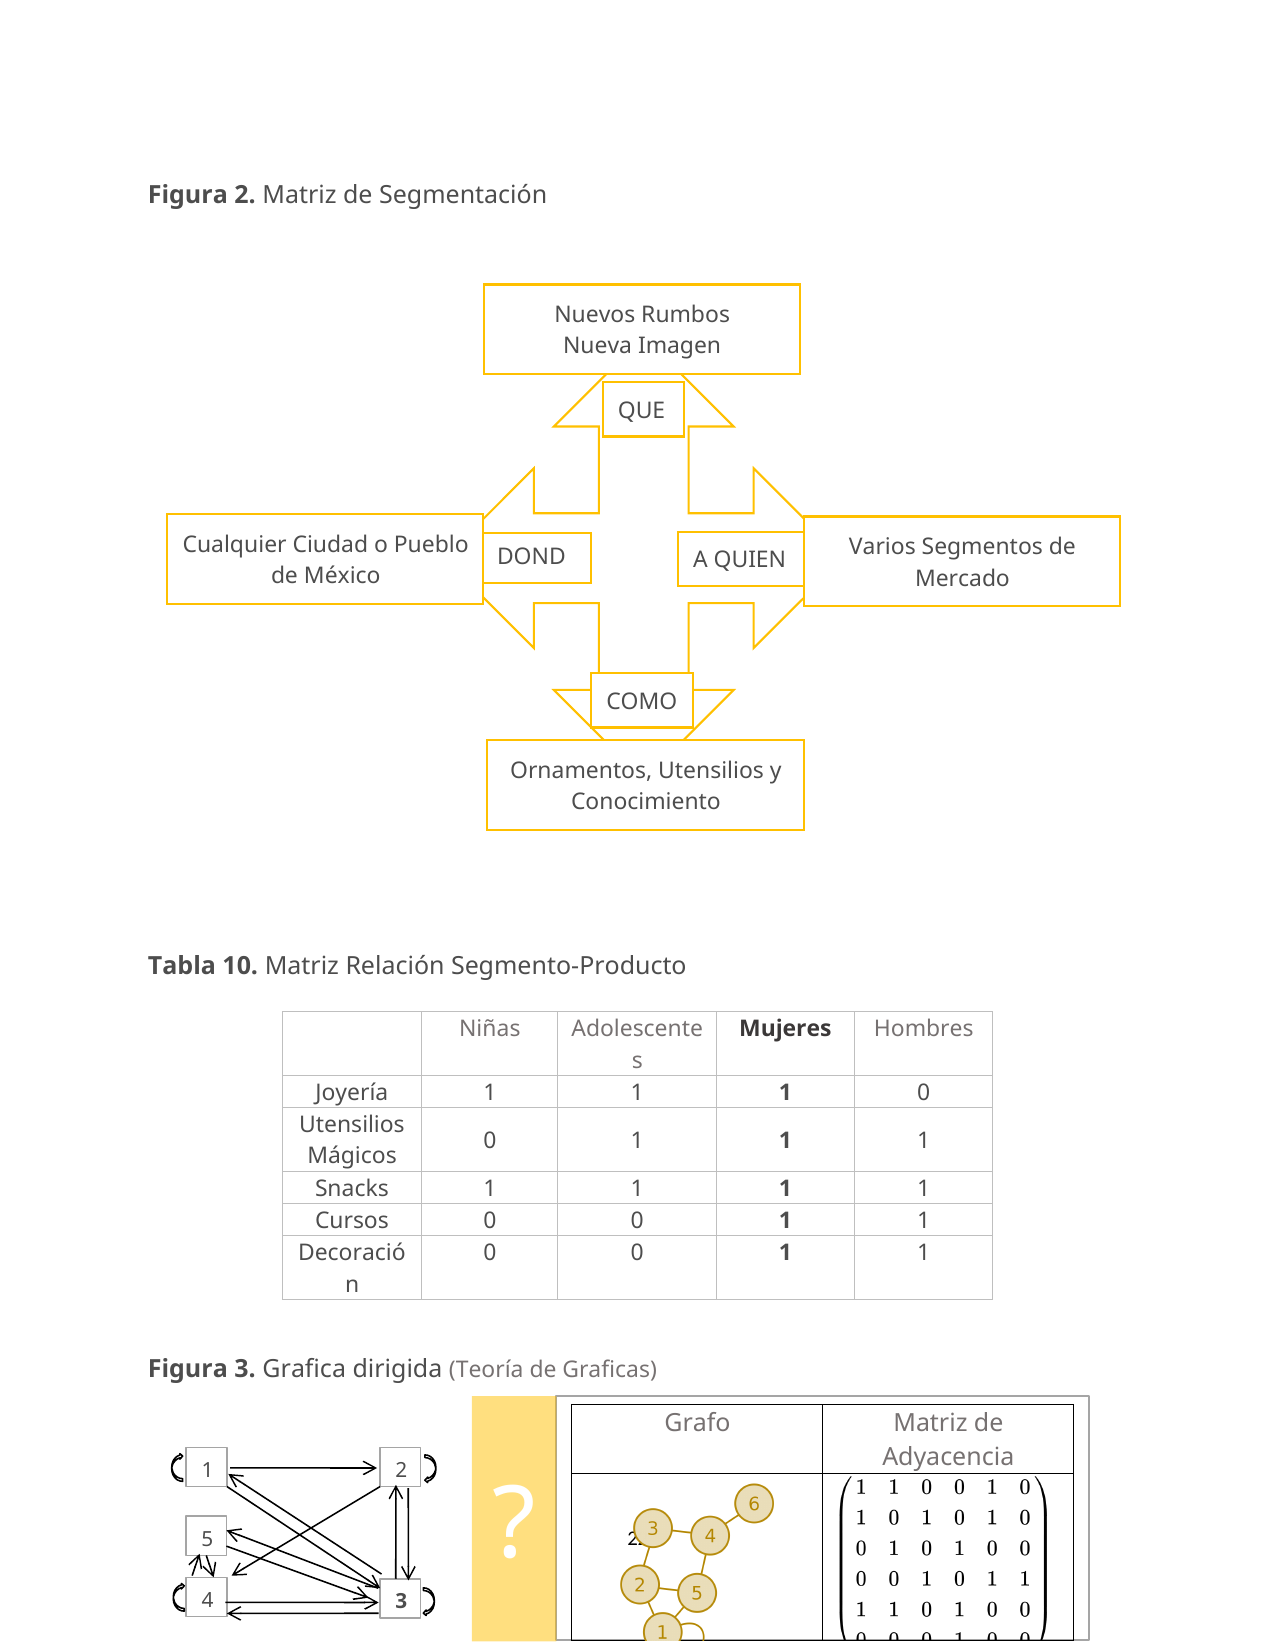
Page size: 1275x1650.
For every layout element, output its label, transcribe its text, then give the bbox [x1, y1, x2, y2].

table_cell 0 [422, 1236, 557, 1299]
table_header Hombres [855, 1012, 992, 1075]
table_cell 0 [558, 1204, 716, 1235]
table_header Mujeres [717, 1012, 854, 1075]
list Tabla 10. Matriz Relación Segmento-Producto [148, 948, 1127, 982]
table_cell 1 [717, 1172, 854, 1203]
table_cell 1 [855, 1108, 992, 1171]
table_cell 1 [717, 1108, 854, 1171]
table_cell Cursos [283, 1204, 421, 1235]
table_cell 1 [422, 1172, 557, 1203]
table_cell Snacks [283, 1172, 421, 1203]
table_cell Joyería [283, 1076, 421, 1107]
table_cell 0 [422, 1204, 557, 1235]
list Figura 3. Grafica dirigida (Teoría de Graficas) [148, 1351, 1127, 1385]
table_cell 1 [855, 1236, 992, 1299]
table_cell Decoración [283, 1236, 421, 1299]
table_cell Utensilios Mágicos [283, 1108, 421, 1171]
table_cell 1 [717, 1236, 854, 1299]
table_cell 0 [855, 1076, 992, 1107]
table_header Adolescentes [558, 1012, 716, 1075]
table_cell 1 [558, 1076, 716, 1107]
table_header Niñas [422, 1012, 557, 1075]
table_cell 0 [558, 1236, 716, 1299]
table_cell 1 [717, 1204, 854, 1235]
table_header [283, 1012, 421, 1075]
table_cell 1 [855, 1204, 992, 1235]
table_cell 1 [558, 1108, 716, 1171]
table_cell 1 [422, 1076, 557, 1107]
table_cell 1 [855, 1172, 992, 1203]
text Figura 2. Matriz de Segmentación [148, 177, 1127, 211]
table_cell 1 [717, 1076, 854, 1107]
table_cell 1 [558, 1172, 716, 1203]
picture [833, 1473, 1053, 1641]
table_cell 0 [422, 1108, 557, 1171]
